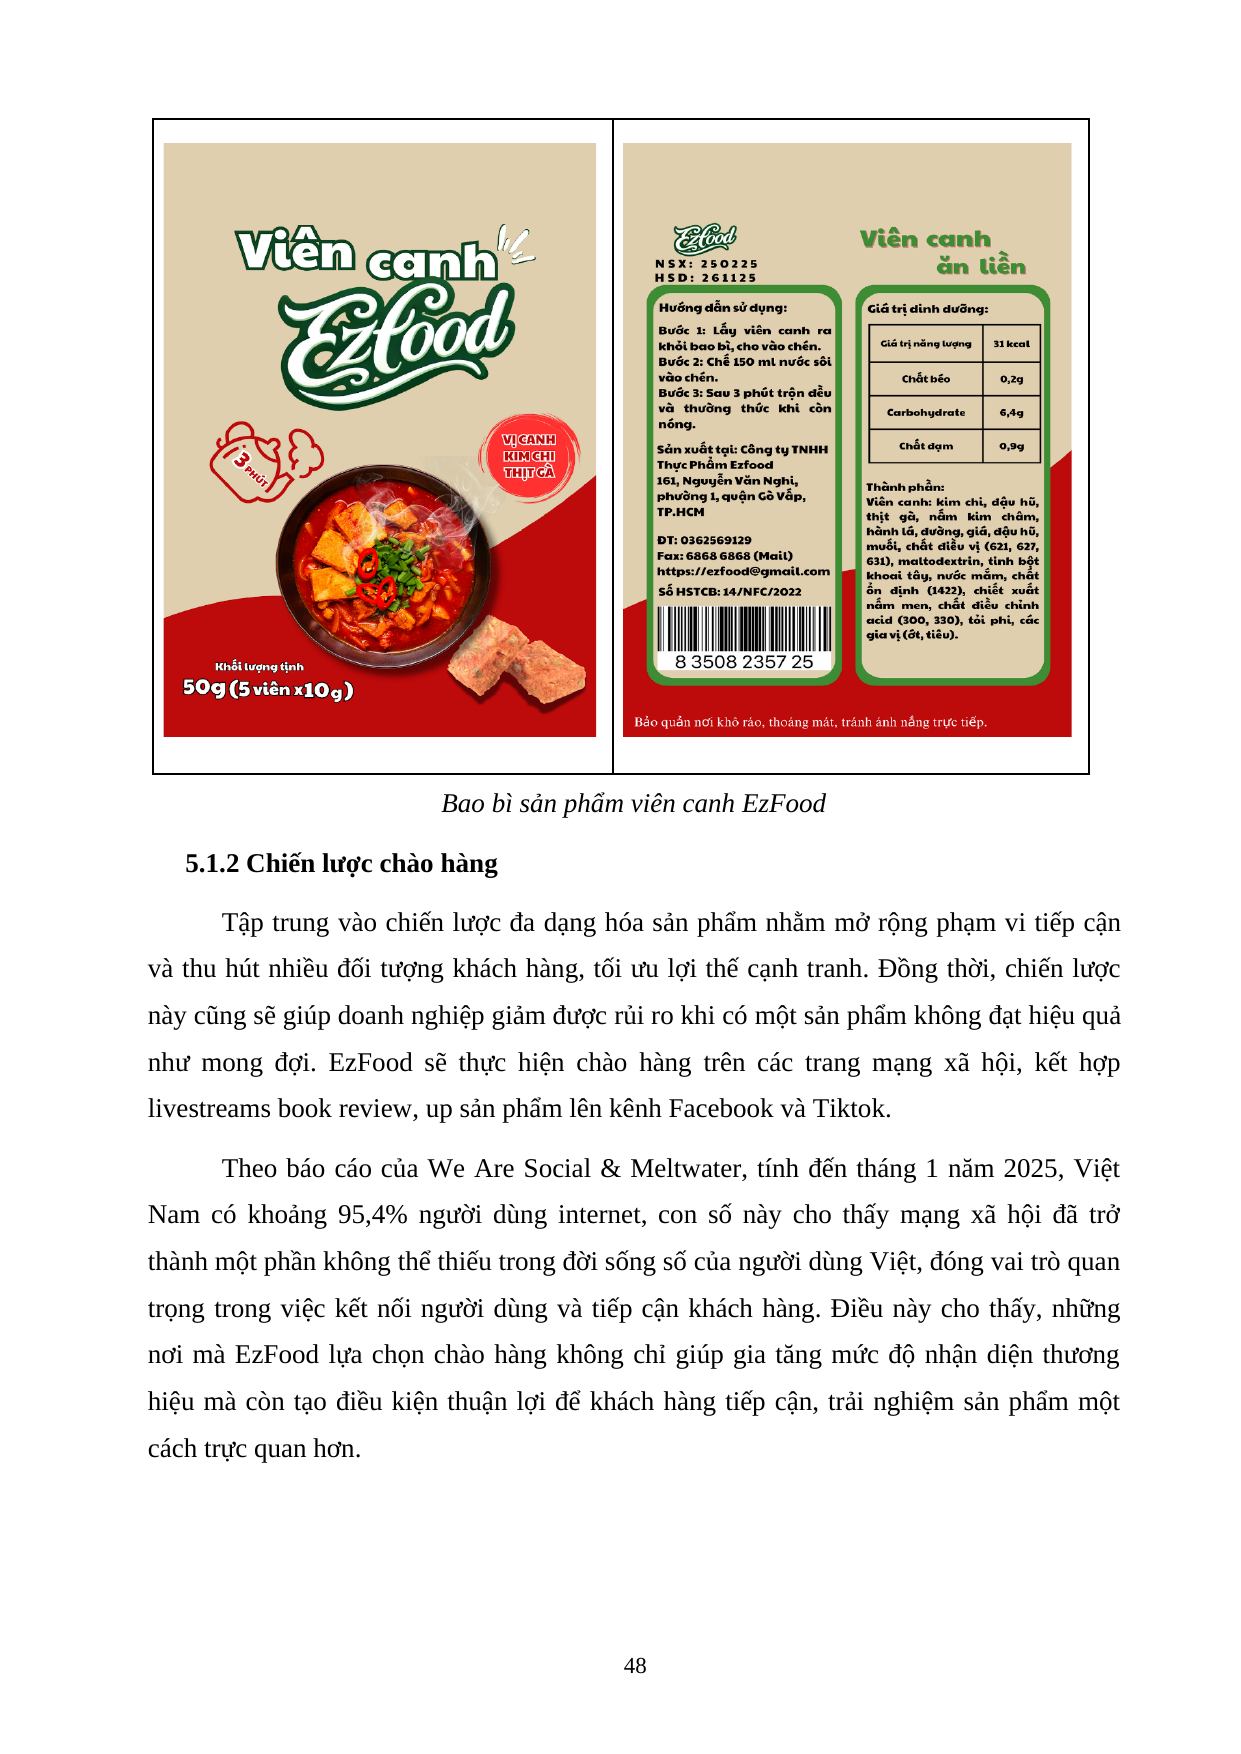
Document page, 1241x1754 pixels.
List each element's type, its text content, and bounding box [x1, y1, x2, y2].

text Theo báo cáo của We Are Social & Meltwater, tính đến tháng 1 năm 2025, Việt Nam có khoảng 95,4% người dùng internet, con số này cho thấy mạng xã hội đã trở thành một phần không thể thiếu trong đời sống số của người dùng Việt, đóng vai trò quan trọng trong việc kết nối người dùng và tiếp cận khách hàng. Điều này cho thấy, những nơi mà EzFood lựa chọn chào hàng không chỉ giúp gia tăng mức độ nhận diện thương hiệu mà còn tạo điều kiện thuận lợi để khách hàng tiếp cận, trải nghiệm sản phẩm một cách trực quan hơn. [148, 1152, 1122, 1463]
picture [623, 143, 1072, 737]
text Tập trung vào chiến lược đa dạng hóa sản phẩm nhằm mở rộng phạm vi tiếp cận và thu hút nhiều đối tượng khách hàng, tối ưu lợi thế cạnh tranh. Đồng thời, chiến lược này cũng sẽ giúp doanh nghiệp giảm được rủi ro khi có một sản phẩm không đạt hiệu quả như mong đợi. EzFood sẽ thực hiện chào hàng trên các trang mạng xã hội, kết hợp livestreams book review, up sản phẩm lên kênh Facebook và Tiktok. [148, 906, 1122, 1124]
table_header [154, 120, 612, 773]
picture [163, 143, 597, 737]
subtitle 5.1.2 Chiến lược chào hàng [185, 847, 1122, 878]
text Bao bì sản phẩm viên canh EzFood [148, 787, 1122, 819]
table_header [614, 120, 1088, 773]
